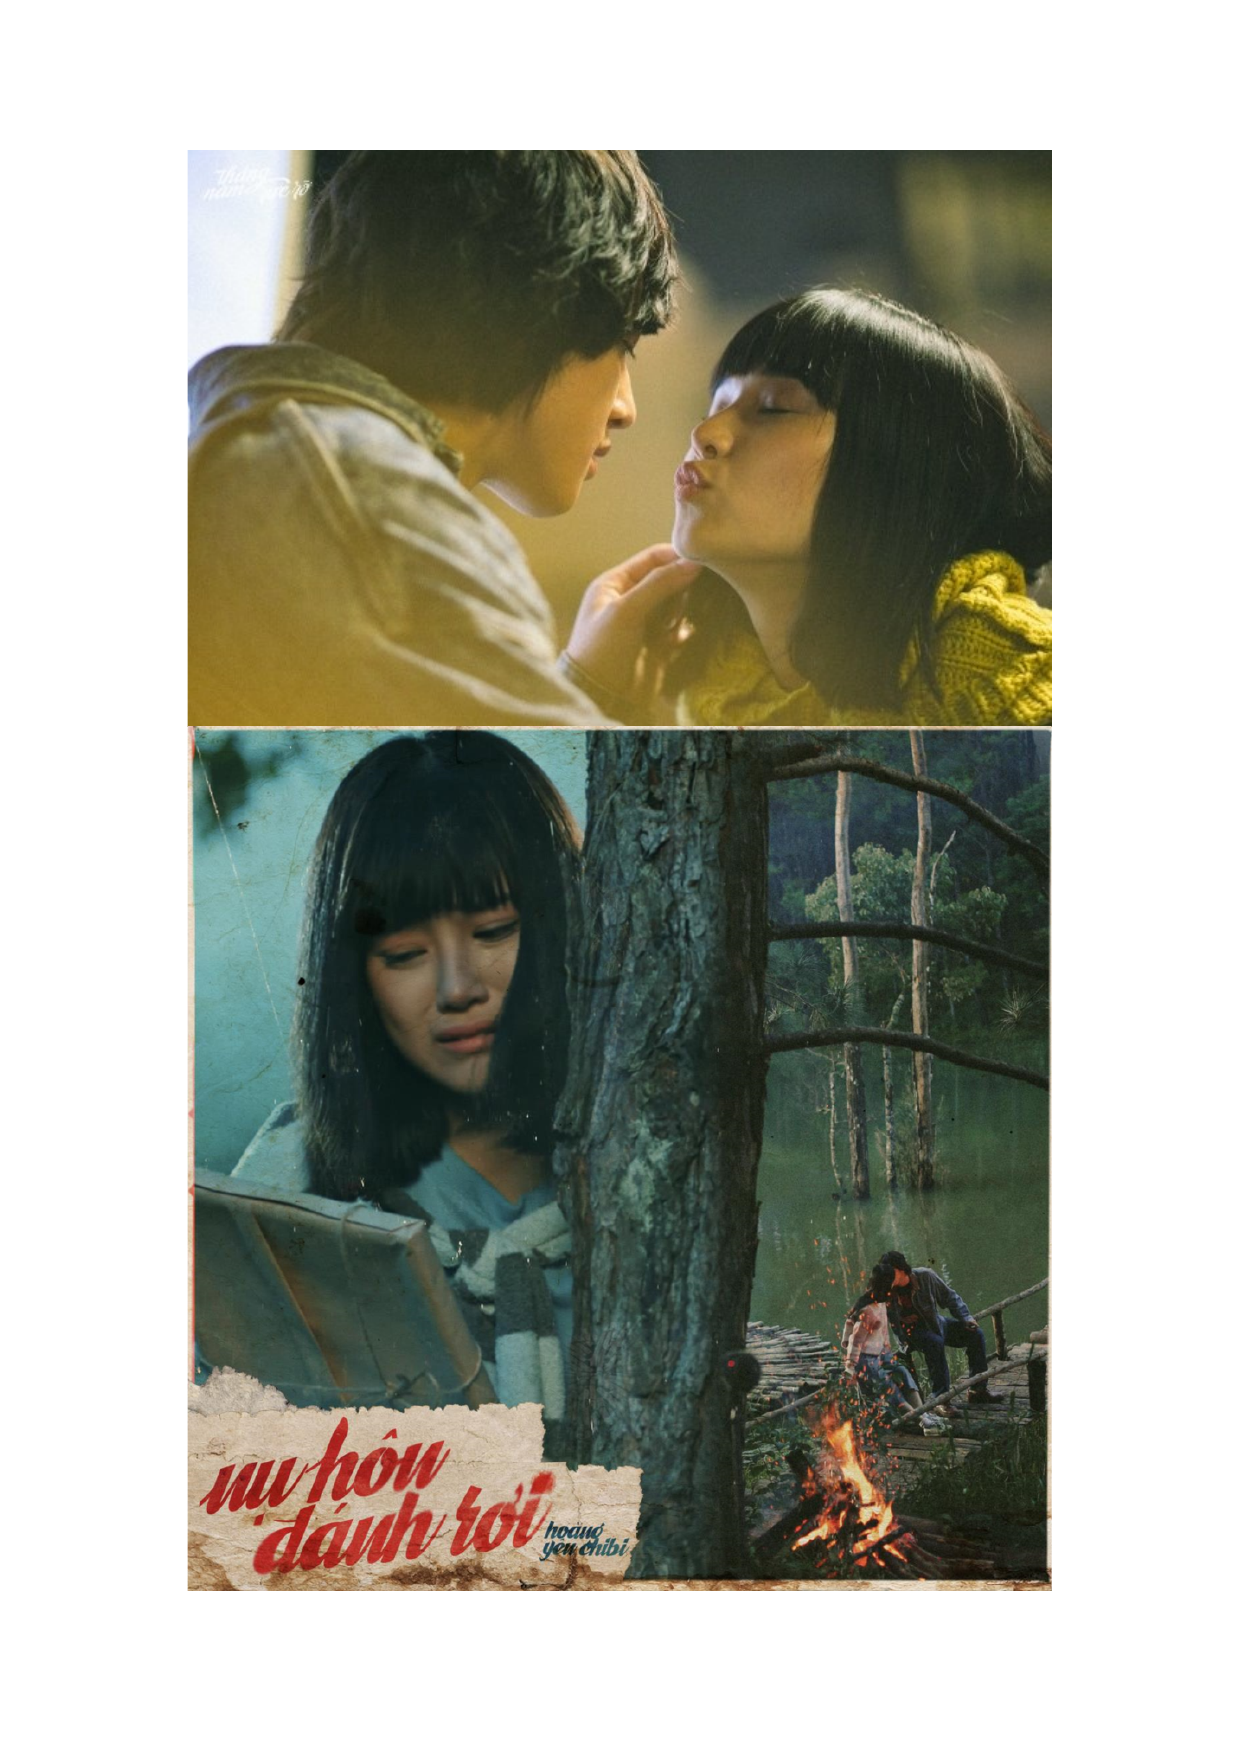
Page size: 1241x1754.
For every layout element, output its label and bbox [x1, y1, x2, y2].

picture [187, 150, 1052, 1591]
